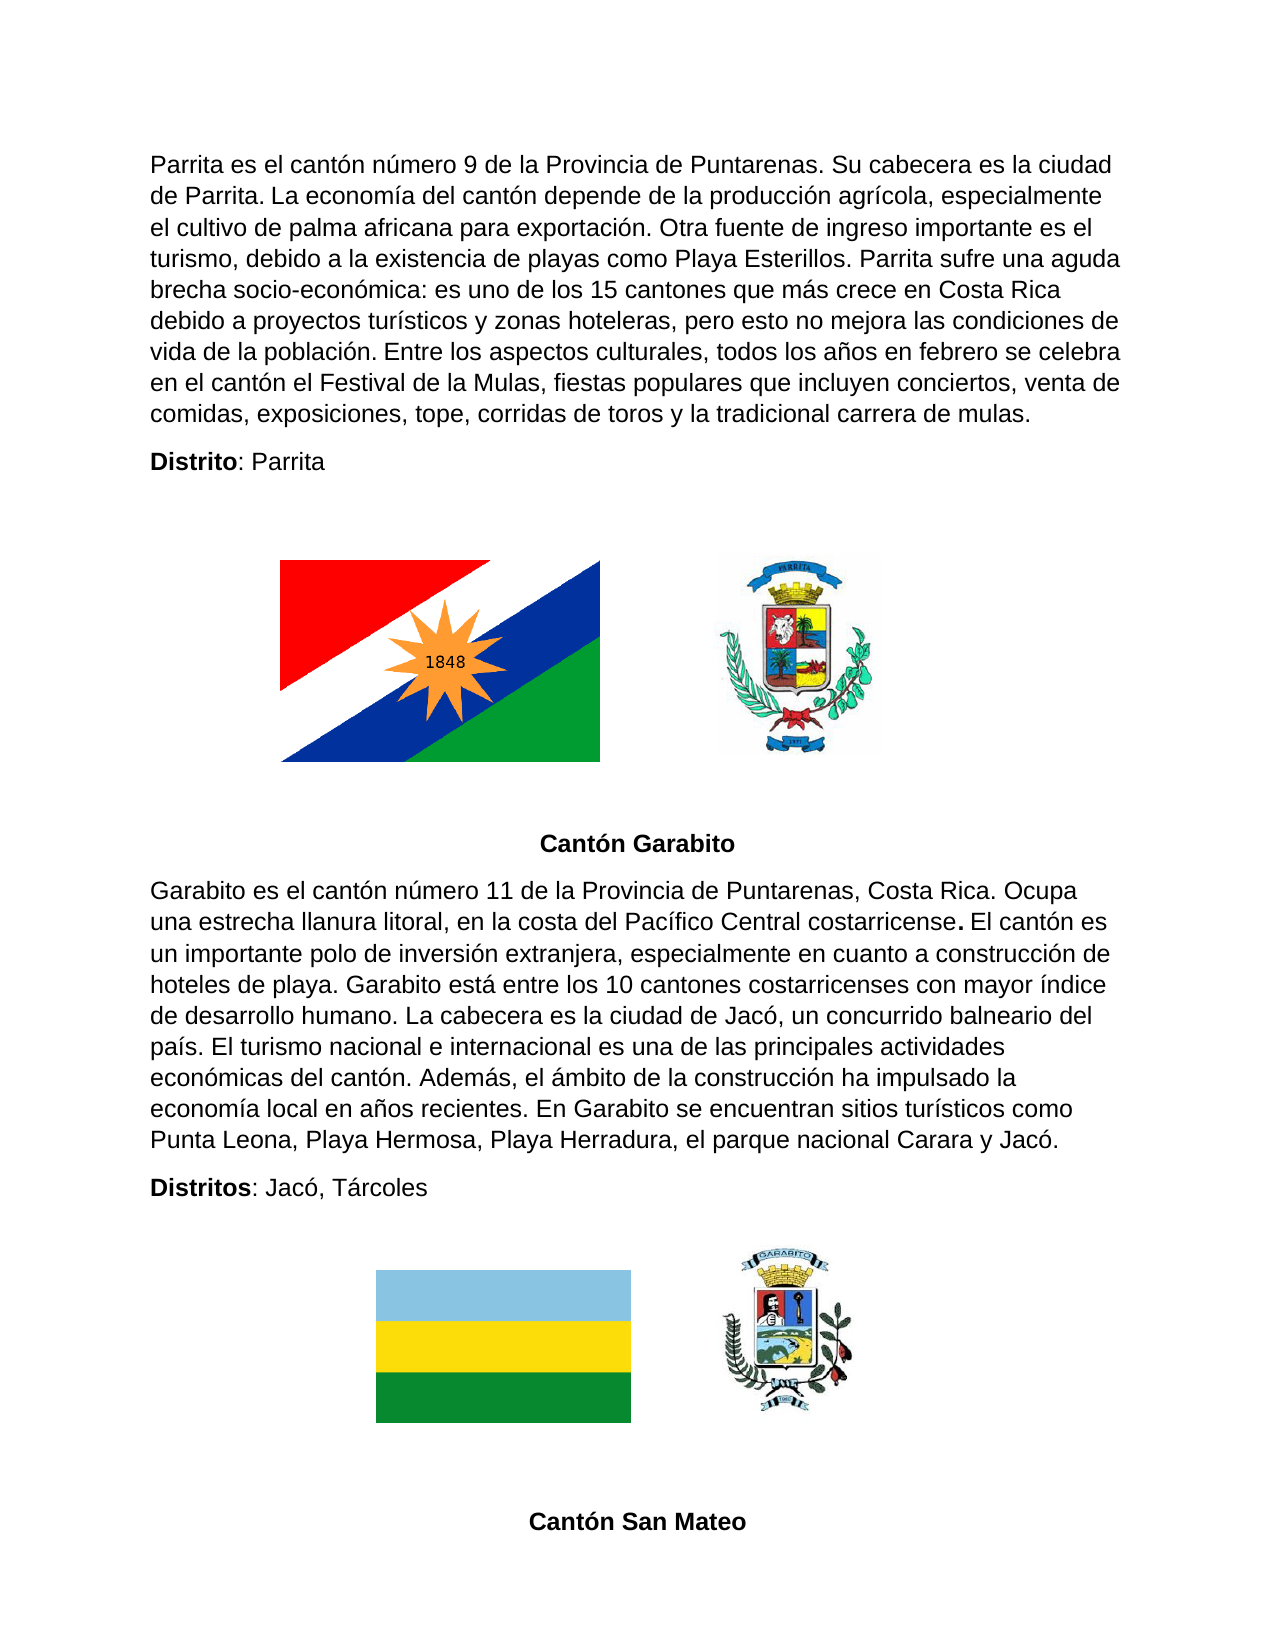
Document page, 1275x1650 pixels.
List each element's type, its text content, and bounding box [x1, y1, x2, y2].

text Distritos: Jacó, Tárcoles [150, 1173, 1125, 1201]
text Cantón San Mateo [150, 1507, 1125, 1535]
text Parrita es el cantón número 9 de la Provincia de Puntarenas. Su cabecera es la ciudad de Parrita. La economía del cantón depende de la producción agrícola, especialmente el cultivo de palma africana para exportación. Otra fuente de ingreso importante es el turismo, debido a la existencia de playas como Playa Esterillos. Parrita sufre una aguda brecha socio-económica: es uno de los 15 cantones que más crece en Costa Rica debido a proyectos turísticos y zonas hoteleras, pero esto no mejora las condiciones de vida de la población. Entre los aspectos culturales, todos los años en febrero se celebra en el cantón el Festival de la Mulas, fiestas populares que incluyen conciertos, venta de comidas, exposiciones, tope, corridas de toros y la tradicional carrera de mulas. [150, 150, 1125, 428]
picture [280, 560, 600, 762]
picture [703, 1232, 866, 1423]
picture [376, 1270, 631, 1423]
picture [679, 537, 915, 773]
text Distrito: Parrita [150, 447, 1125, 476]
text Cantón Garabito [150, 828, 1125, 857]
text Garabito es el cantón número 11 de la Provincia de Puntarenas, Costa Rica. Ocupa una estrecha llanura litoral, en la costa del Pacífico Central costarricense. El cantón es un importante polo de inversión extranjera, especialmente en cuanto a construcción de hoteles de playa. Garabito está entre los 10 cantones costarricenses con mayor índice de desarrollo humano. La cabecera es la ciudad de Jacó, un concurrido balneario del país. El turismo nacional e internacional es una de las principales actividades económicas del cantón. Además, el ámbito de la construcción ha impulsado la economía local en años recientes. En Garabito se encuentran sitios turísticos como Punta Leona, Playa Hermosa, Playa Herradura, el parque nacional Carara y Jacó. [150, 876, 1125, 1154]
